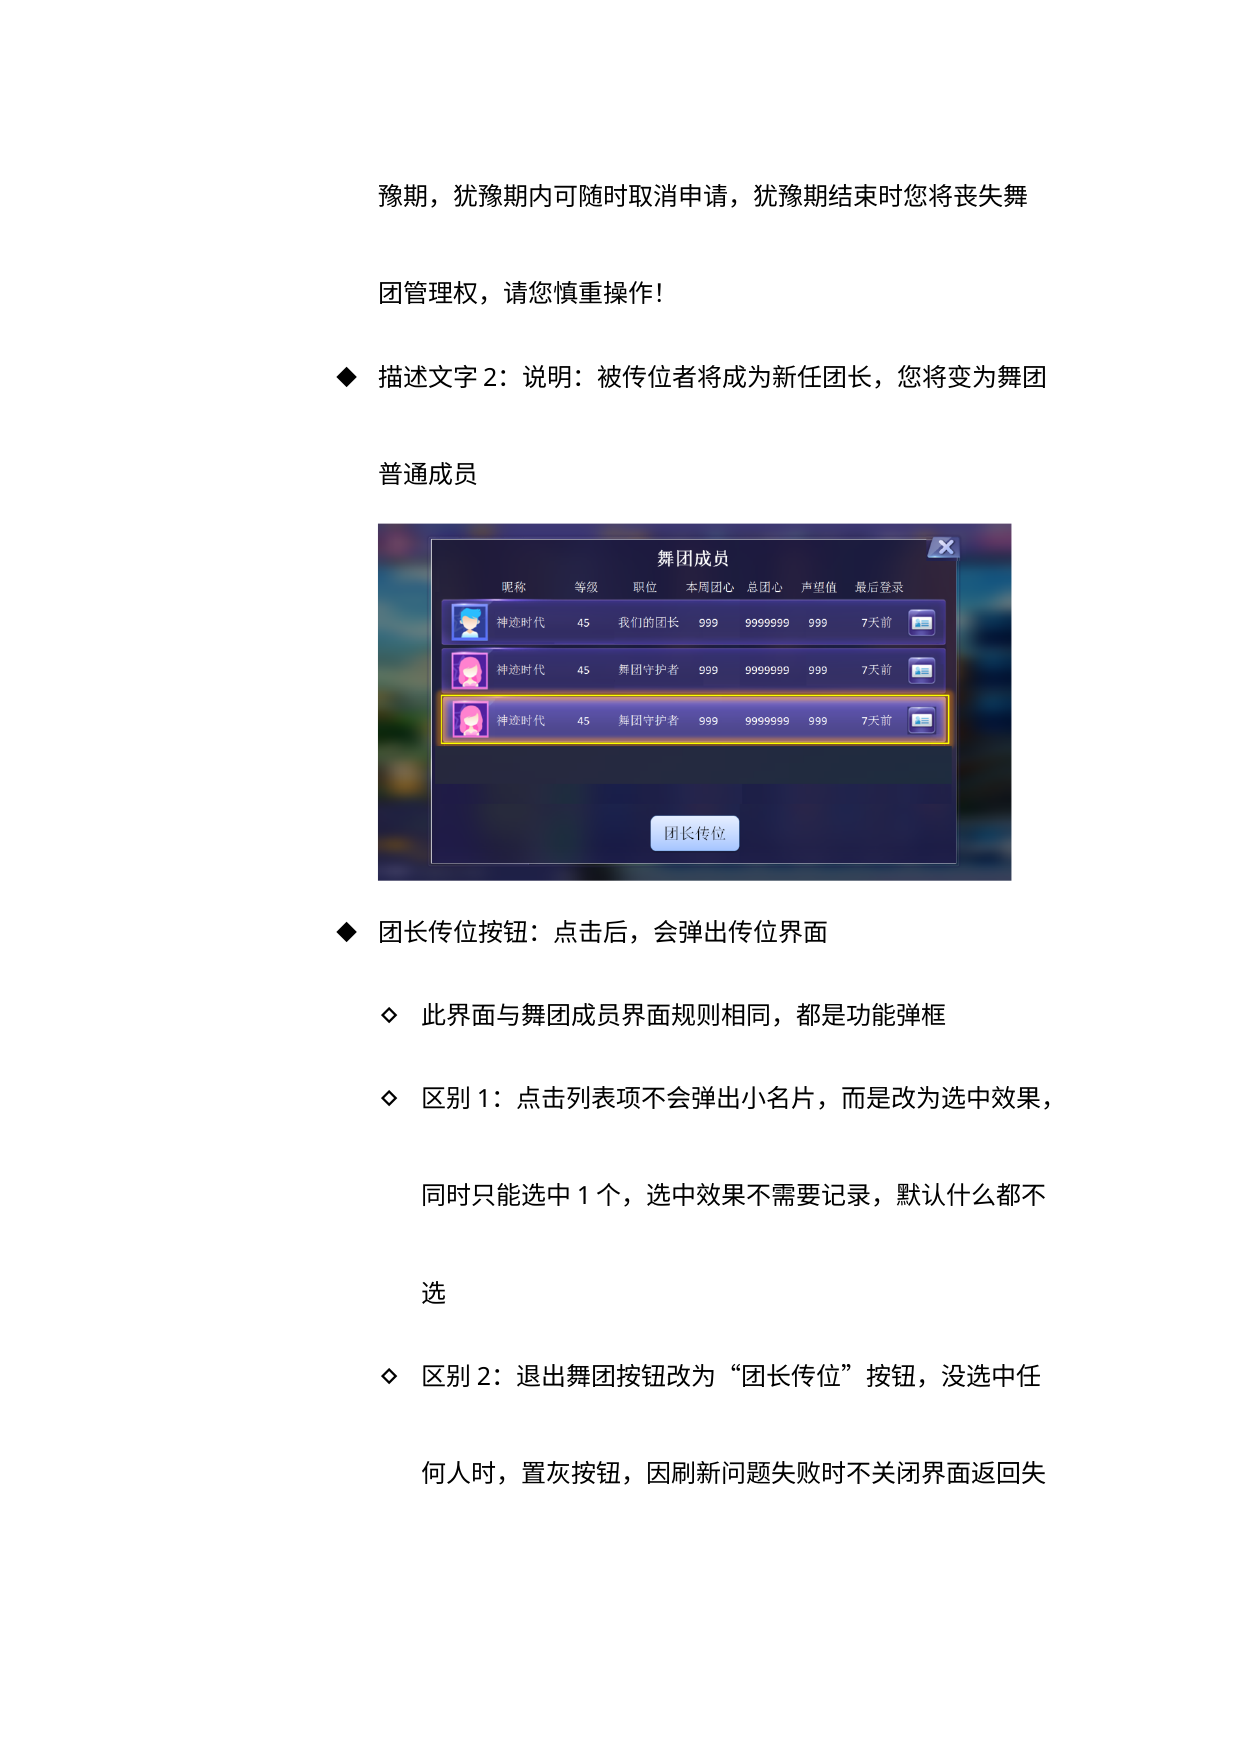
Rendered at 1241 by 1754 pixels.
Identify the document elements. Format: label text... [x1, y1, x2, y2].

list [334, 162, 1053, 324]
list 团长传位按钮：点击后，会弹出传位界面 [334, 898, 1053, 963]
list 区别1：点击列表项不会弹出小名片，而是改为选中效果，同时只能选中1个，选中效果不需要记录，默认什么都不选 [378, 1064, 1053, 1324]
list 描述文字2：说明：被传位者将成为新任团长，您将变为舞团普通成员 [334, 343, 1053, 505]
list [378, 1342, 1053, 1504]
list 此界面与舞团成员界面规则相同，都是功能弹框 [378, 981, 1053, 1046]
picture [377, 523, 1012, 881]
